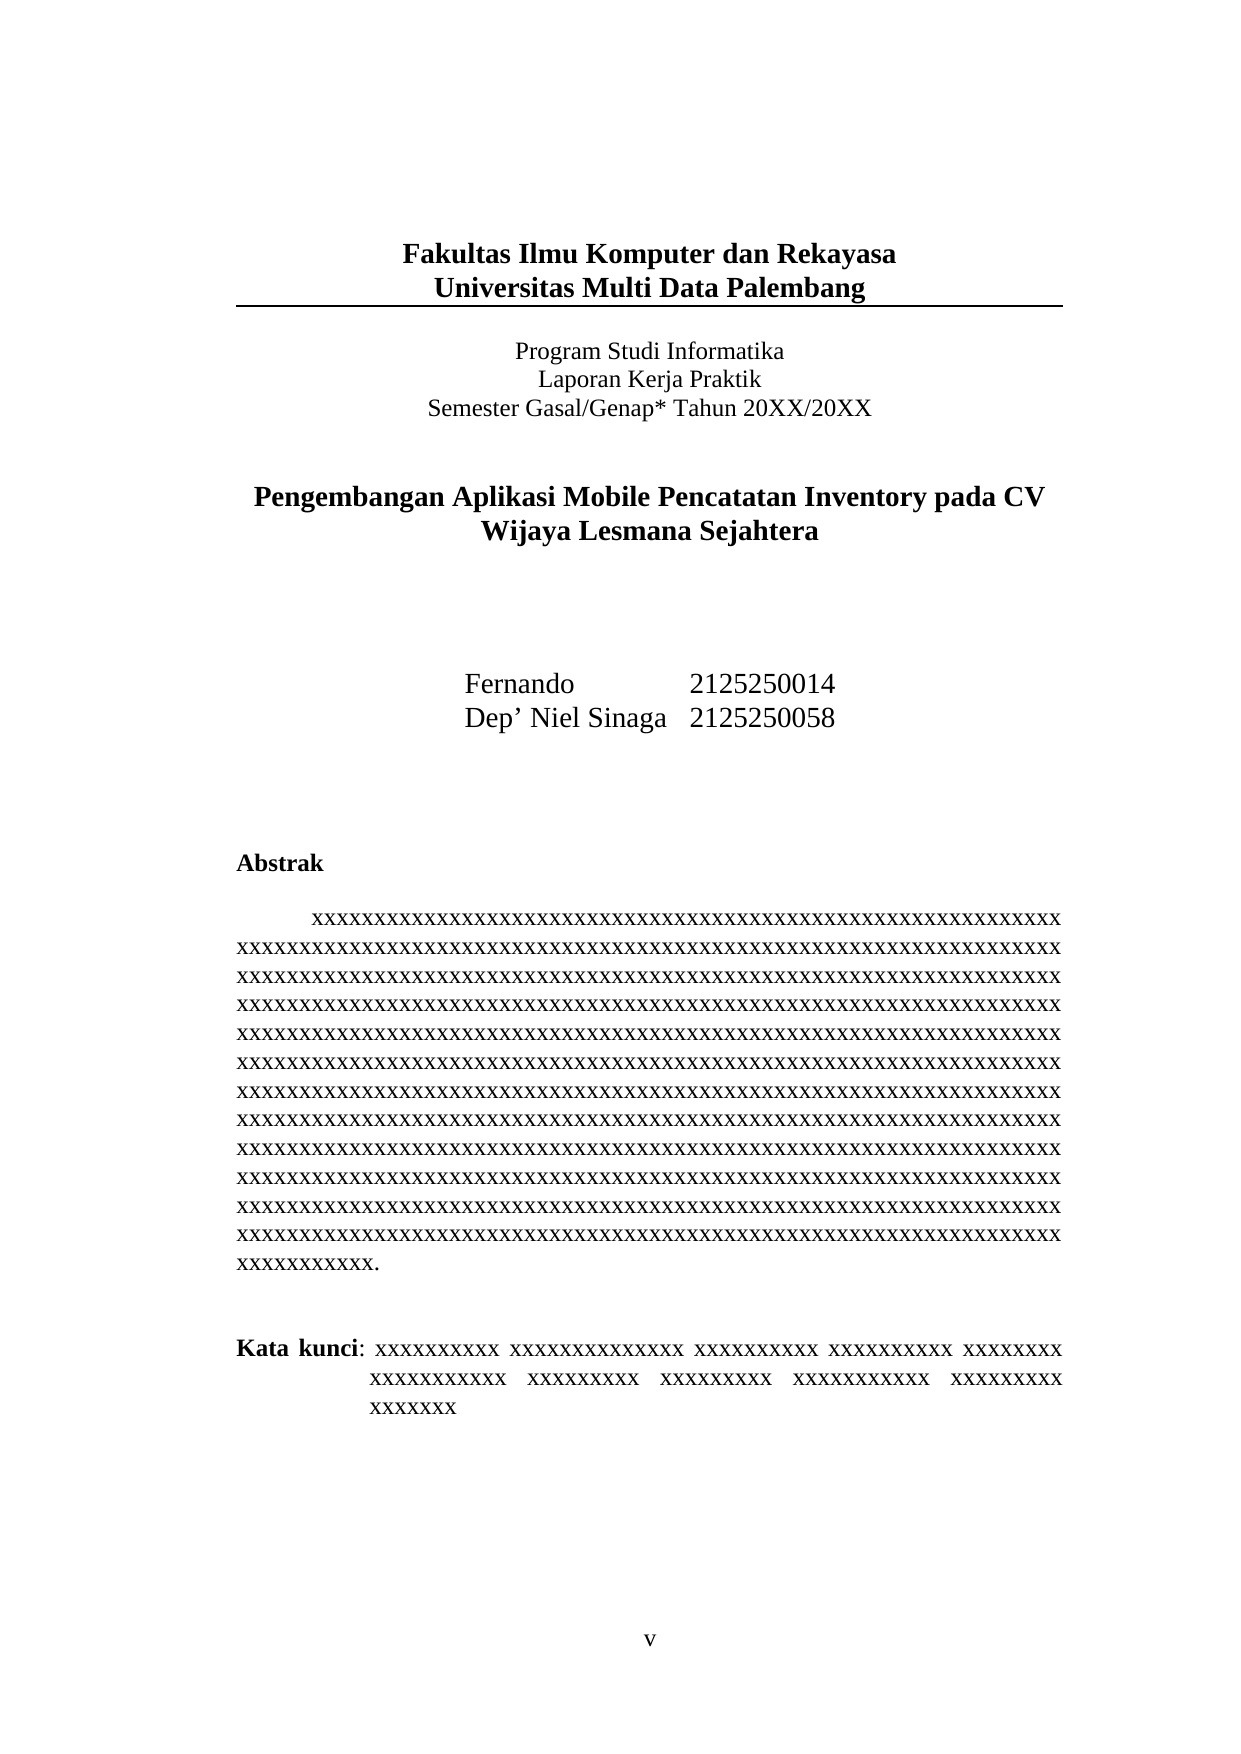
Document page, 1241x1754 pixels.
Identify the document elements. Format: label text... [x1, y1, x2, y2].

text Semester Gasal/Genap* Tahun 20XX/20XX [236, 393, 1063, 422]
text Kata kunci: xxxxxxxxxx xxxxxxxxxxxxxx xxxxxxxxxx xxxxxxxxxx xxxxxxxx xxxxxxxxxxx xxxxxxxxx xxxxxxxxx xxxxxxxxxxx xxxxxxxxx xxxxxxx [236, 1333, 1063, 1420]
text Pengembangan Aplikasi Mobile Pencatatan Inventory pada CV Wijaya Lesmana Sejahtera [236, 479, 1063, 547]
text Program Studi Informatika [236, 336, 1063, 364]
text Fakultas Ilmu Komputer dan Rekayasa Universitas Multi Data Palembang [236, 236, 1063, 305]
text Dep’ Niel Sinaga 2125250058 [236, 700, 1063, 733]
text Laporan Kerja Praktik [236, 364, 1063, 393]
text Fernando 2125250014 [236, 666, 1063, 700]
text Abstrak [236, 848, 1063, 877]
text xxxxxxxxxxxxxxxxxxxxxxxxxxxxxxxxxxxxxxxxxxxxxxxxxxxxxxxxxxxxxxxxxxxxxxxxxxxxxxxxxxxxxxxxxxxxxxxxxxxxxxxxxxxxxxxxxxxxxxxxxxxxxxxxxxxxxxxxxxxxxxxxxxxxxxxxxxxxxxxxxxxxxxxxxxxxxxxxxxxxxxxxxxxxxxxxxxxxxxxxxxxxxxxxxxxxxxxxxxxxxxxxxxxxxxxxxxxxxxxxxxxxxxxxxxxxxxxxxxxxxxxxxxxxxxxxxxxxxxxxxxxxxxxxxxxxxxxxxxxxxxxxxxxxxxxxxxxxxxxxxxxxxxxxxxxxxxxxxxxxxxxxxxxxxxxxxxxxxxxxxxxxxxxxxxxxxxxxxxxxxxxxxxxxxxxxxxxxxxxxxxxxxxxxxxxxxxxxxxxxxxxxxxxxxxxxxxxxxxxxxxxxxxxxxxxxxxxxxxxxxxxxxxxxxxxxxxxxxxxxxxxxxxxxxxxxxxxxxxxxxxxxxxxxxxxxxxxxxxxxxxxxxxxxxxxxxxxxxxxxxxxxxxxxxxxxxxxxxxxxxxxxxxxxxxxxxxxxxxxxxxxxxxxxxxxxxxxxxxxxxxxxxxxxxxxxxxxxxxxxxxxxxxxxxxxxxxxxxxxxxxxxxxxxxxxxxxxxxxxxxxxxxxxxxxxxxxxxxxxxxxxxxxxxxxxxxxxxxxxxxxxxxxxxxxxxxxxxxxxxxxxxxxxxxxxxxxxxxxxxxxxxxxxxxxxxxxxxxxxxxxxxxxxxxxxxxxxxxxxxxxxxxxxxxxxxxxxxx. [236, 902, 1063, 1276]
